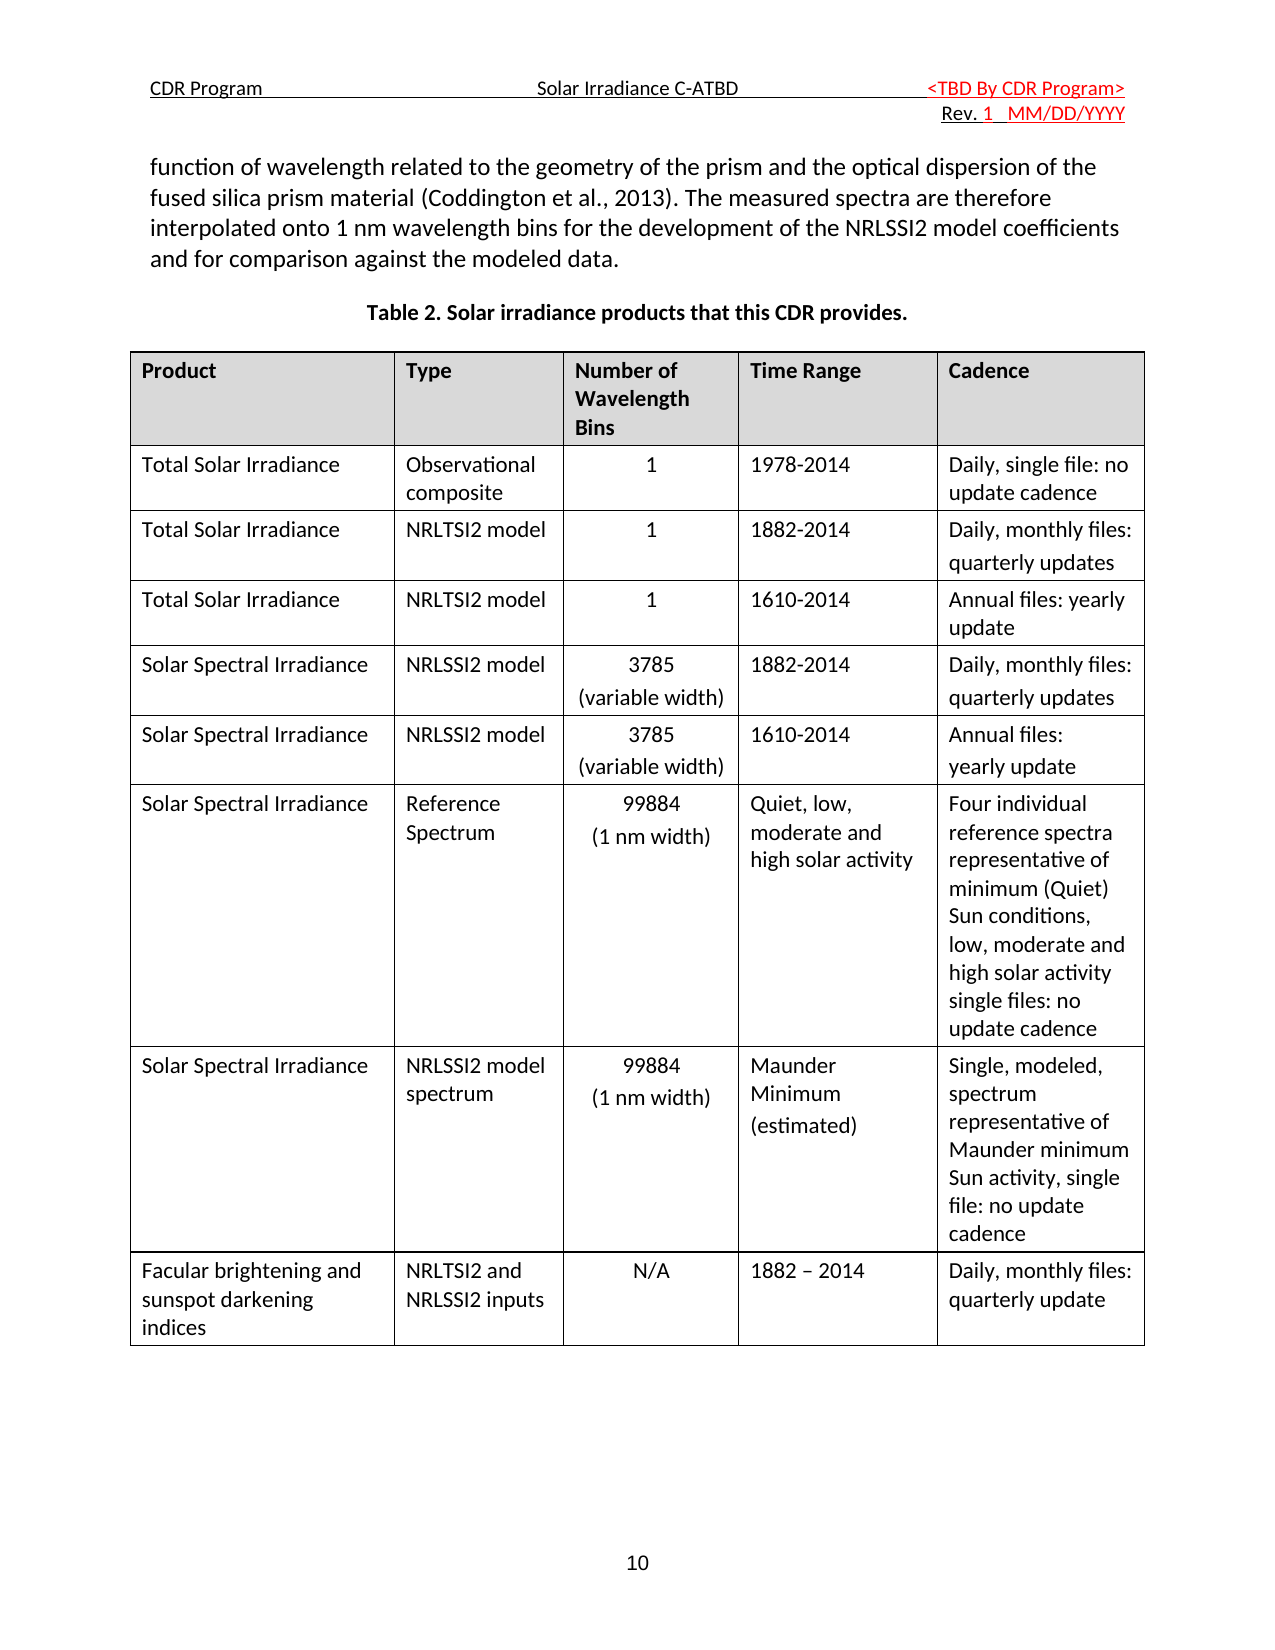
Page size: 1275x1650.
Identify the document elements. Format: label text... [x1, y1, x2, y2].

table_cell 3785 (variable width) [564, 646, 738, 715]
table_header Product [131, 353, 394, 445]
table_cell Total Solar Irradiance [131, 511, 394, 580]
table_cell 1 [564, 446, 738, 510]
table_cell Daily, monthly files: quarterly updates [938, 646, 1144, 715]
table_cell NRLTSI2 and NRLSSI2 inputs [395, 1253, 563, 1345]
table_cell 99884 (1 nm width) [564, 785, 738, 1046]
text Table 2. Solar irradiance products that this CDR provides. [262, 298, 1012, 326]
table_cell Daily, single file: no update cadence [938, 446, 1144, 510]
table_cell NRLSSI2 model spectrum [395, 1047, 563, 1251]
table_cell Observational composite [395, 446, 563, 510]
table_cell Daily, monthly files: quarterly updates [938, 511, 1144, 580]
table_cell 1610-2014 [739, 581, 937, 645]
table_header Time Range [739, 353, 937, 445]
table_cell Maunder Minimum (estimated) [739, 1047, 937, 1251]
table_cell Daily, monthly files: quarterly update [938, 1253, 1144, 1345]
table_cell Total Solar Irradiance [131, 581, 394, 645]
table_cell Solar Spectral Irradiance [131, 716, 394, 784]
table_cell NRLTSI2 model [395, 581, 563, 645]
table_cell 1882 – 2014 [739, 1253, 937, 1345]
table_cell NRLTSI2 model [395, 511, 563, 580]
table_header Type [395, 353, 563, 445]
table_cell 99884 (1 nm width) [564, 1047, 738, 1251]
table_cell Four individual reference spectra representative of minimum (Quiet) Sun conditions, low, moderate and high solar activity single files: no update cadence [938, 785, 1144, 1046]
table_cell NRLSSI2 model [395, 716, 563, 784]
table_cell 1978-2014 [739, 446, 937, 510]
table_cell 1 [564, 581, 738, 645]
table_cell 1 [564, 511, 738, 580]
table_cell Annual files: yearly update [938, 716, 1144, 784]
table_cell 1882-2014 [739, 511, 937, 580]
table_cell 1882-2014 [739, 646, 937, 715]
table_cell Solar Spectral Irradiance [131, 785, 394, 1046]
table_cell Solar Spectral Irradiance [131, 646, 394, 715]
table_cell 3785 (variable width) [564, 716, 738, 784]
table_cell NRLSSI2 model [395, 646, 563, 715]
table_cell Annual files: yearly update [938, 581, 1144, 645]
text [150, 151, 1125, 273]
table_cell N/A [564, 1253, 738, 1345]
table_cell 1610-2014 [739, 716, 937, 784]
table_header Number of Wavelength Bins [564, 353, 738, 445]
table_header Cadence [938, 353, 1144, 445]
table_cell Total Solar Irradiance [131, 446, 394, 510]
table_cell Quiet, low, moderate and high solar activity [739, 785, 937, 1046]
table_cell Solar Spectral Irradiance [131, 1047, 394, 1251]
table_cell Reference Spectrum [395, 785, 563, 1046]
table_cell Single, modeled, spectrum representative of Maunder minimum Sun activity, single file: no update cadence [938, 1047, 1144, 1251]
table_cell Facular brightening and sunspot darkening indices [131, 1253, 394, 1345]
